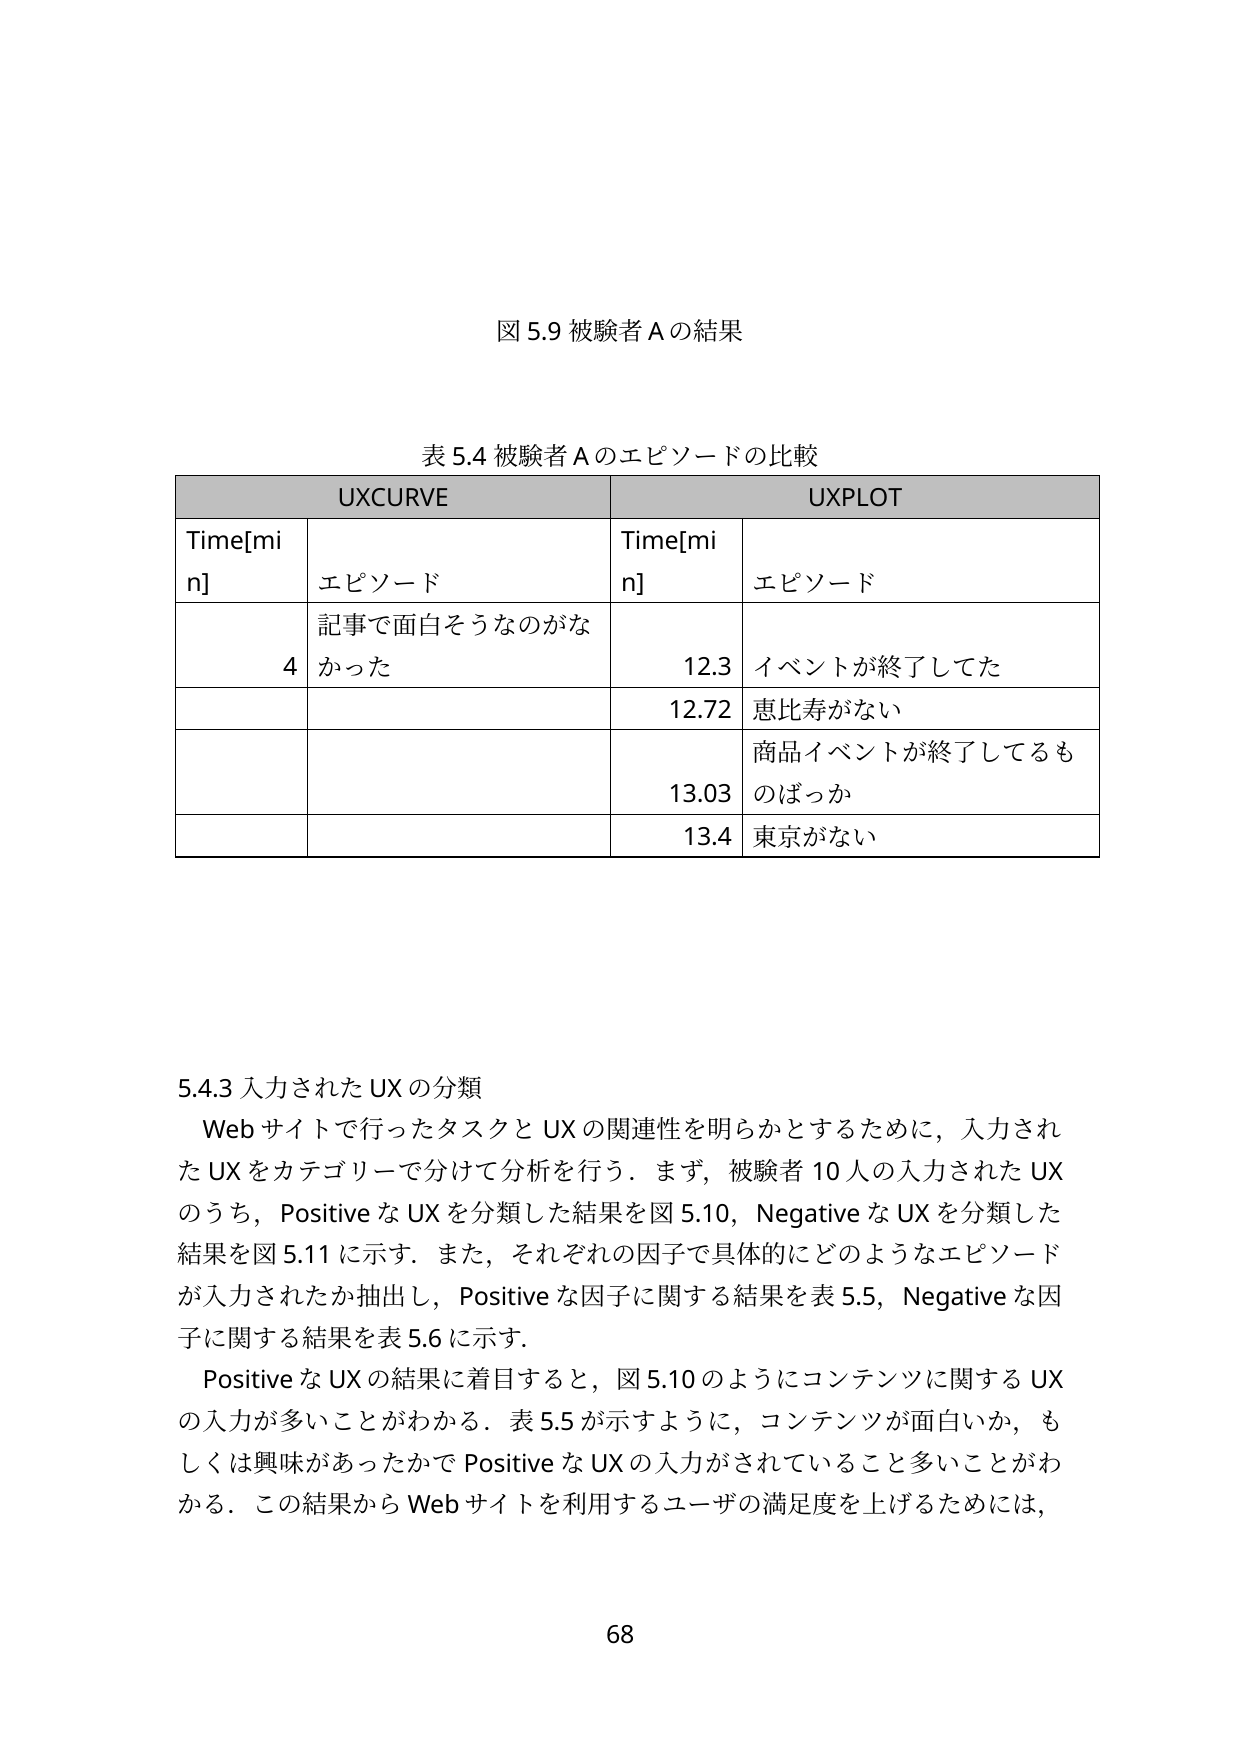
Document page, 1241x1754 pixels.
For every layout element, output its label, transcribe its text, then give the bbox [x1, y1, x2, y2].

table_cell 商品イベントが終了してるものばっか [743, 730, 1099, 814]
table_cell 東京がない [743, 815, 1099, 856]
text 表5.4 被験者Aのエピソードの比較 [177, 433, 1063, 475]
table_cell Time[min] [611, 519, 742, 602]
table_cell 恵比寿がない [743, 688, 1099, 729]
table_cell エピソード [308, 519, 610, 602]
table_cell 12.72 [611, 688, 742, 729]
table_cell 13.4 [611, 815, 742, 856]
table_cell 13.03 [611, 730, 742, 814]
table_header UXPLOT [611, 476, 1099, 518]
table_cell 記事で面白そうなのがなかった [308, 603, 610, 687]
text 図5.9 被験者Aの結果 [177, 308, 1063, 350]
text Webサイトで行ったタスクとUXの関連性を明らかとするために，入力されたUXをカテゴリーで分けて分析を行う．まず，被験者10人の入力されたUXのうち，PositiveなUXを分類した結果を図5.10，NegativeなUXを分類した結果を図5.11に示す．また，それぞれの因子で具体的にどのようなエピソードが入力されたか抽出し，Positiveな因子に関する結果を表5.5，Negativeな因子に関する結果を表5.6に示す． [177, 1107, 1063, 1357]
table_cell [176, 730, 307, 814]
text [177, 1357, 1063, 1524]
table_cell [308, 730, 610, 814]
table_cell [308, 815, 610, 856]
text 5.4.3 入力されたUXの分類 [177, 1066, 1063, 1107]
table_cell [176, 688, 307, 729]
table_cell [176, 815, 307, 856]
table_cell [308, 688, 610, 729]
table_cell 4 [176, 603, 307, 687]
table_cell Time[min] [176, 519, 307, 602]
table_cell イベントが終了してた [743, 603, 1099, 687]
table_cell 12.3 [611, 603, 742, 687]
table_cell エピソード [743, 519, 1099, 602]
table_header UXCURVE [176, 476, 610, 518]
